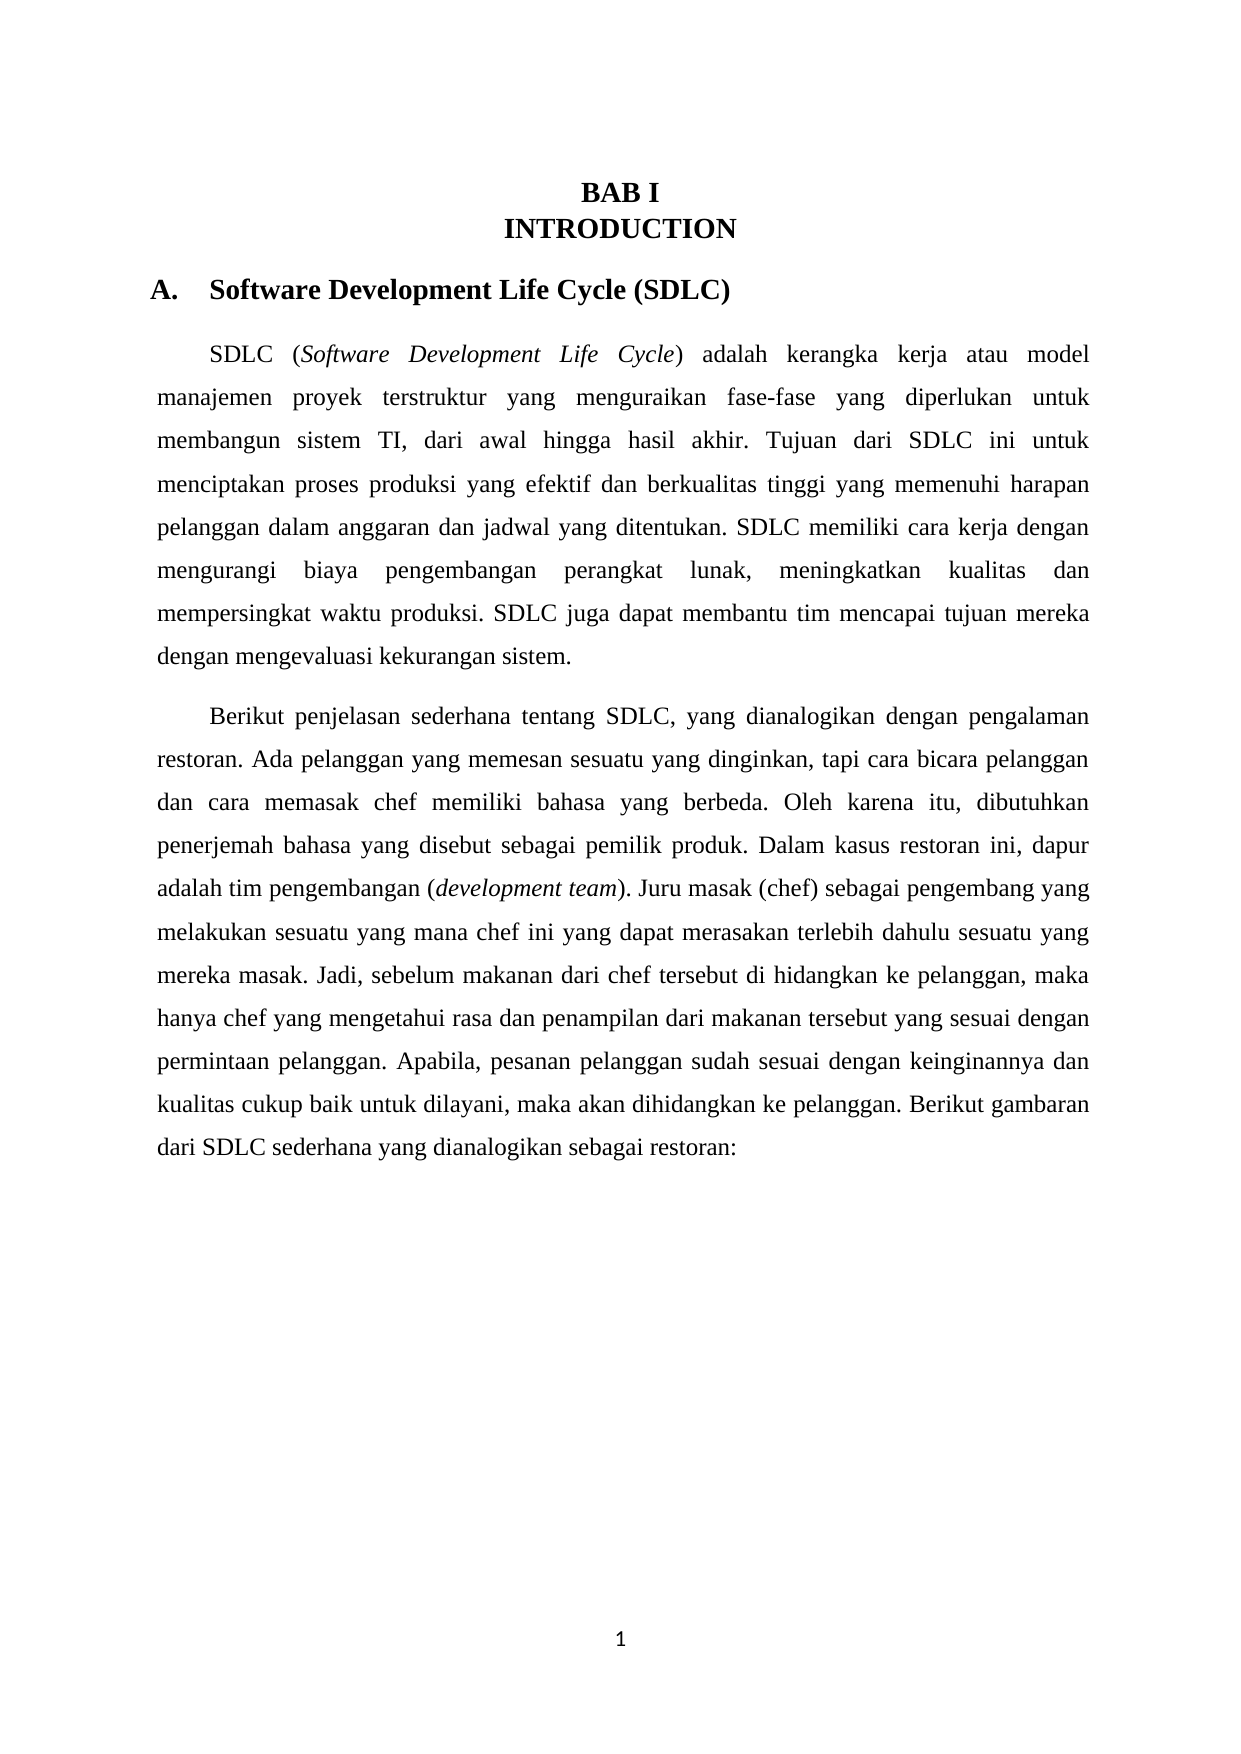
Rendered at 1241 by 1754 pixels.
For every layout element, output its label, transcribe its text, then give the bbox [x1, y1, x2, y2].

text SDLC (Software Development Life Cycle) adalah kerangka kerja atau model manajemen proyek terstruktur yang menguraikan fase-fase yang diperlukan untuk membangun sistem TI, dari awal hingga hasil akhir. Tujuan dari SDLC ini untuk menciptakan proses produksi yang efektif dan berkualitas tinggi yang memenuhi harapan pelanggan dalam anggaran dan jadwal yang ditentukan. SDLC memiliki cara kerja dengan mengurangi biaya pengembangan perangkat lunak, meningkatkan kualitas dan mempersingkat waktu produksi. SDLC juga dapat membantu tim mencapai tujuan mereka dengan mengevaluasi kekurangan sistem. [157, 339, 1090, 670]
list Software Development Life Cycle (SDLC) [150, 272, 1090, 306]
subtitle BAB I INTRODUCTION [150, 175, 1090, 245]
text Berikut penjelasan sederhana tentang SDLC, yang dianalogikan dengan pengalaman restoran. Ada pelanggan yang memesan sesuatu yang dinginkan, tapi cara bicara pelanggan dan cara memasak chef memiliki bahasa yang berbeda. Oleh karena itu, dibutuhkan penerjemah bahasa yang disebut sebagai pemilik produk. Dalam kasus restoran ini, dapur adalah tim pengembangan (development team). Juru masak (chef) sebagai pengembang yang melakukan sesuatu yang mana chef ini yang dapat merasakan terlebih dahulu sesuatu yang mereka masak. Jadi, sebelum makanan dari chef tersebut di hidangkan ke pelanggan, maka hanya chef yang mengetahui rasa dan penampilan dari makanan tersebut yang sesuai dengan permintaan pelanggan. Apabila, pesanan pelanggan sudah sesuai dengan keinginannya dan kualitas cukup baik untuk dilayani, maka akan dihidangkan ke pelanggan. Berikut gambaran dari SDLC sederhana yang dianalogikan sebagai restoran: [157, 701, 1090, 1161]
